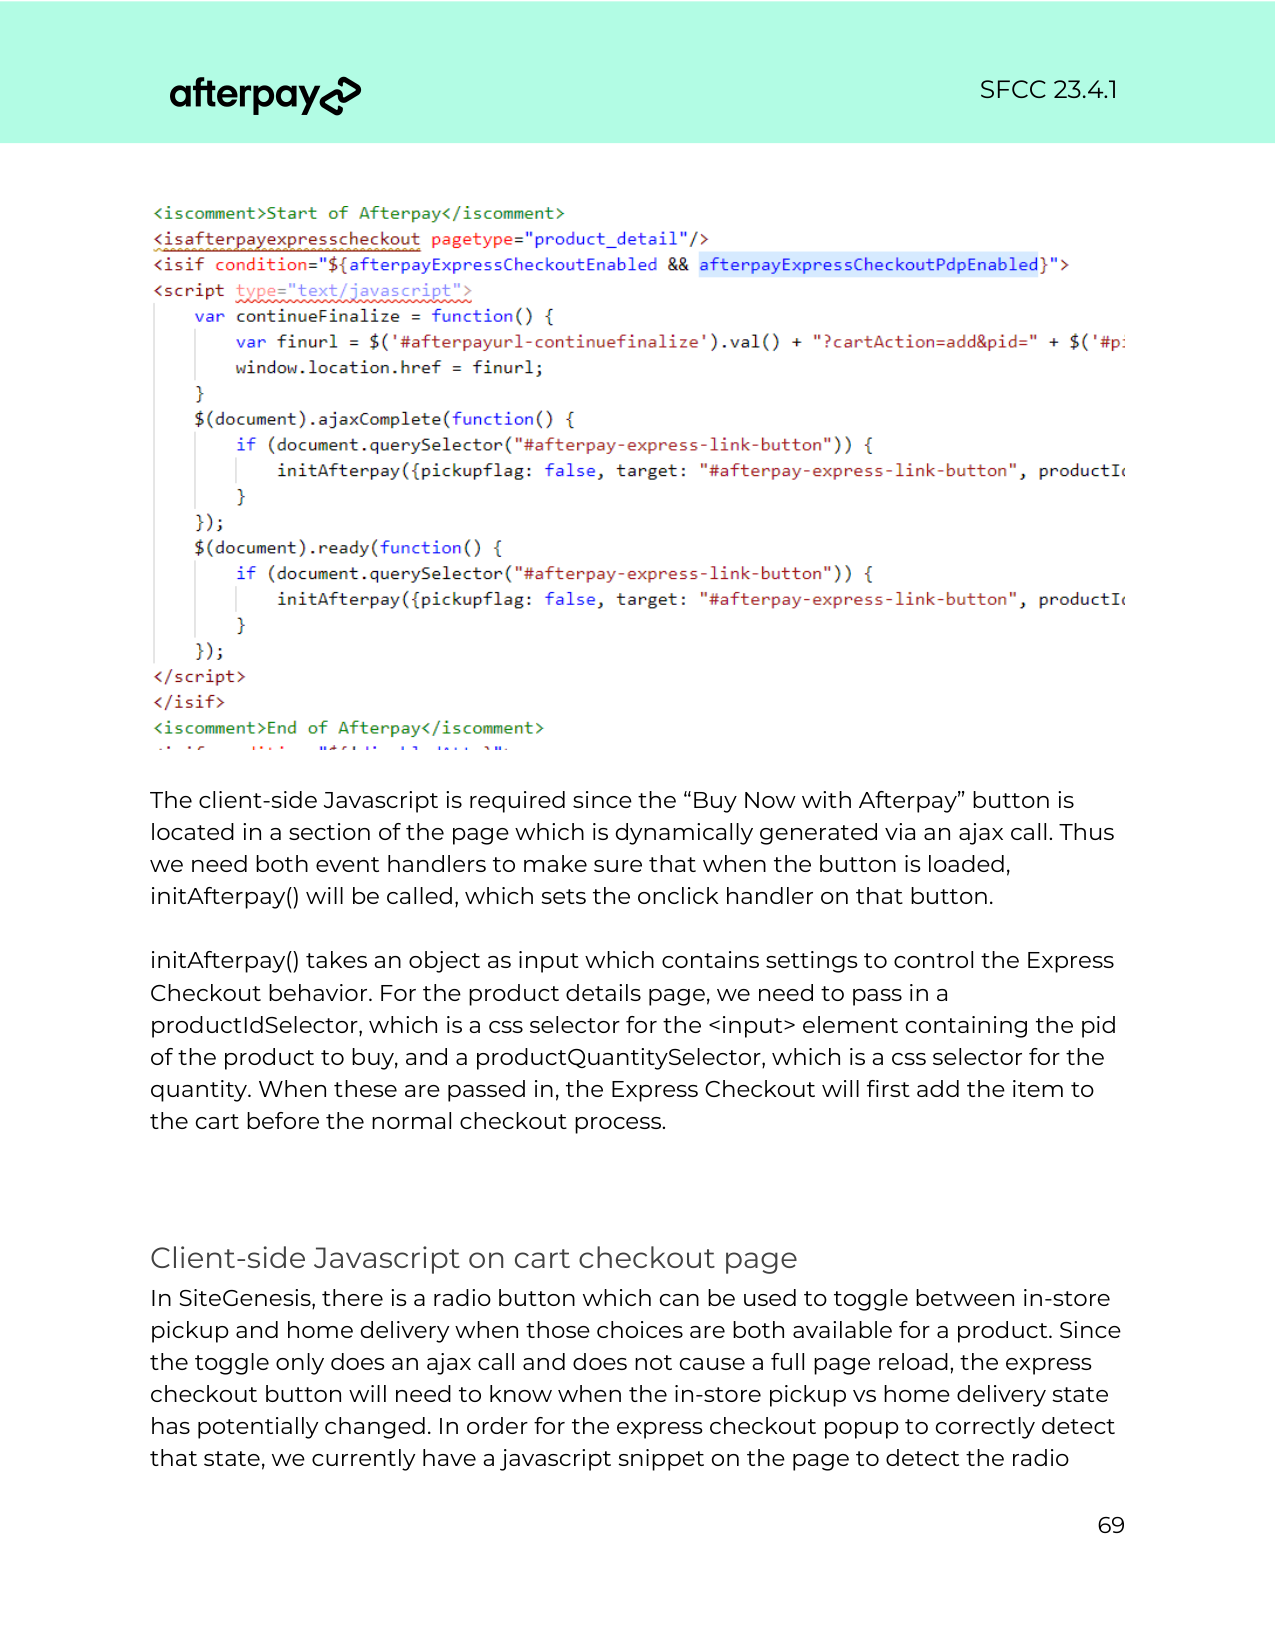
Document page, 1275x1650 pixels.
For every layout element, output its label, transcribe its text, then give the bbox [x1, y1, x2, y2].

text The client-side Javascript is required since the “Buy Now with Afterpay” button is located in a section of the page which is dynamically generated via an ajax call. Thus we need both event handlers to make sure that when the button is loaded, initAfterpay() will be called, which sets the onclick handler on that button. [150, 786, 1125, 910]
subtitle Client-side Javascript on cart checkout page [150, 1204, 1125, 1276]
text initAfterpay() takes an object as input which contains settings to control the Express Checkout behavior. For the product details page, we need to pass in a productIdSelector, which is a css selector for the <input> element containing the pid of the product to buy, and a productQuantitySelector, which is a css selector for the quantity. When these are passed in, the Express Checkout will first add the item to the cart before the normal checkout process. [150, 947, 1125, 1167]
picture [150, 206, 1125, 750]
picture [134, 48, 397, 144]
